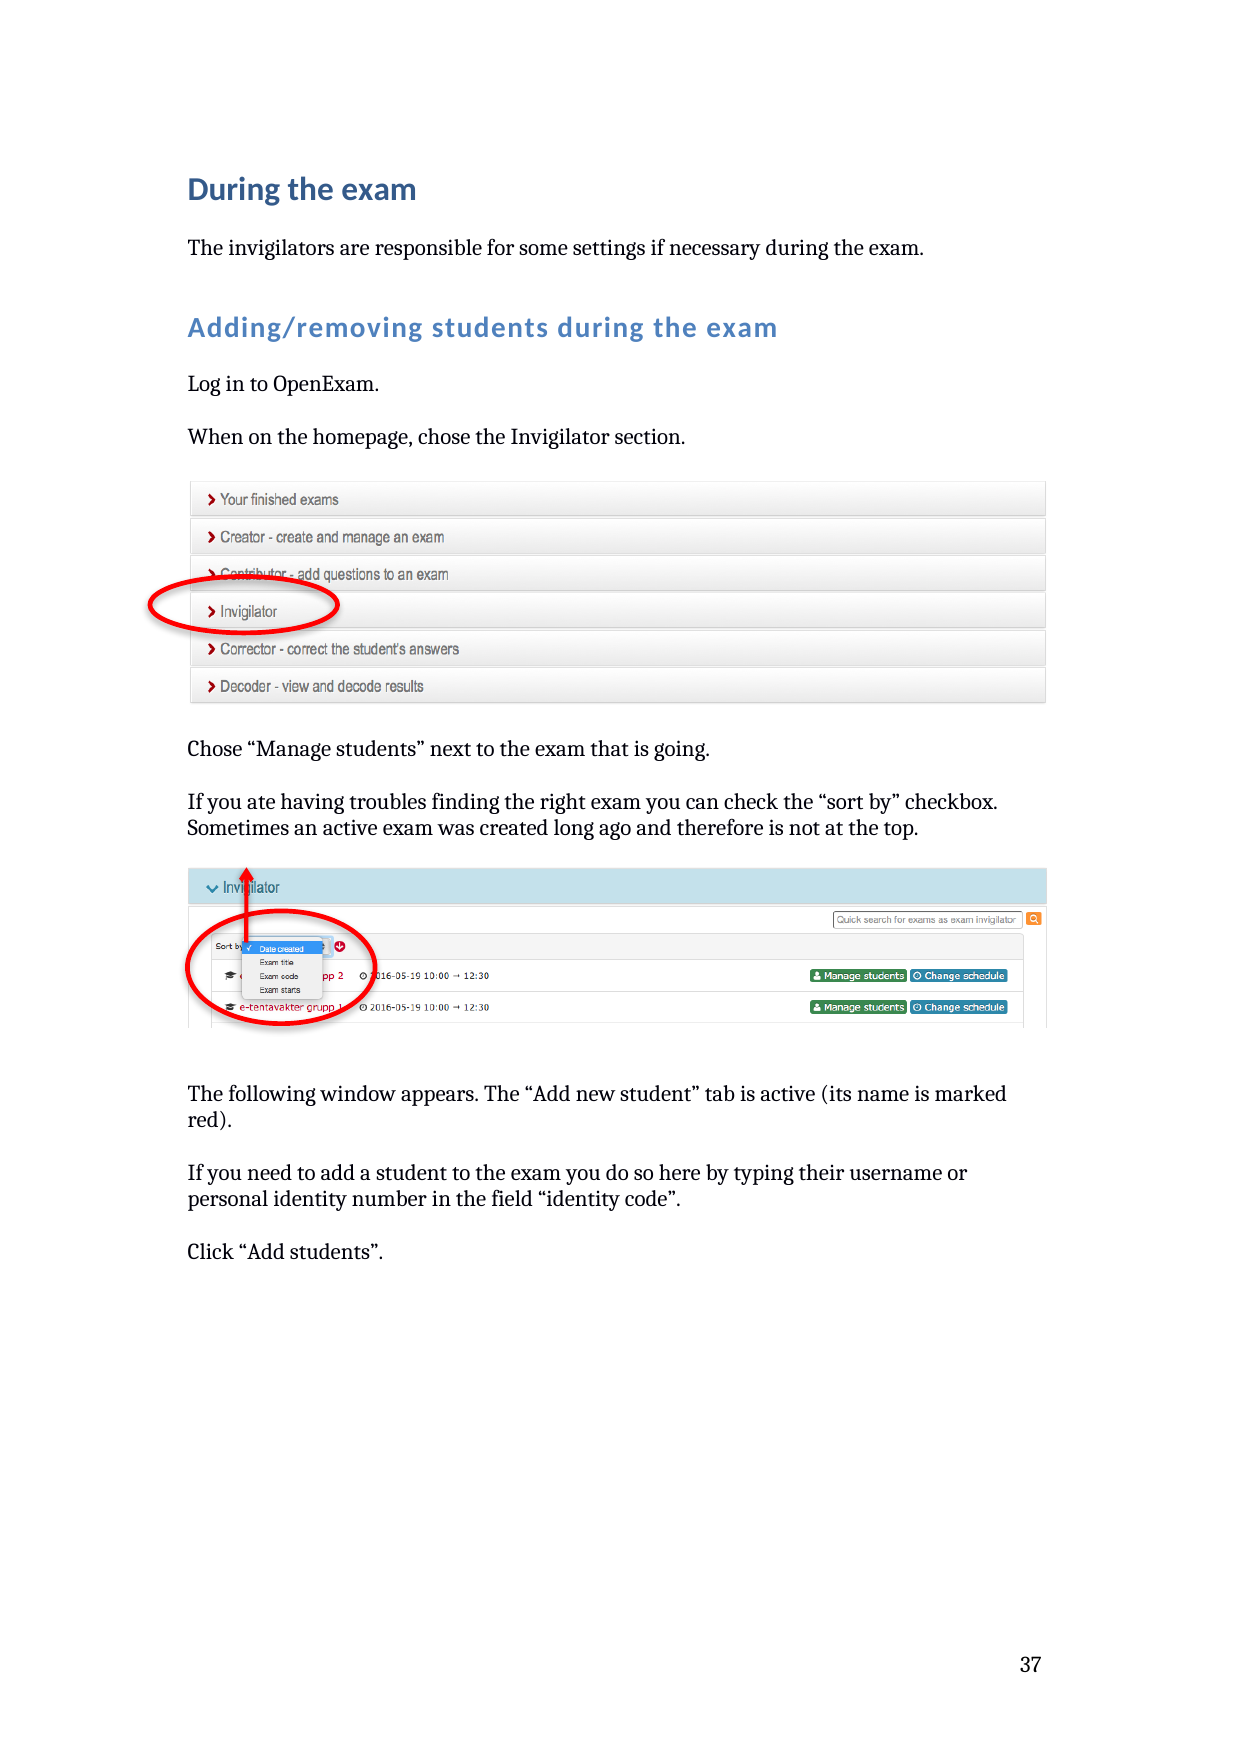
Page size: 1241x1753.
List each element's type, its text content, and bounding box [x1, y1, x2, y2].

subtitle Adding/removing students during the exam [187, 309, 1053, 344]
picture [190, 914, 372, 1021]
subtitle During the exam [187, 168, 1053, 209]
text Log in to OpenExam. [187, 371, 1053, 397]
picture [187, 867, 246, 952]
picture [187, 476, 1053, 710]
picture [187, 867, 1053, 1028]
list The invigilators are responsible for some settings if necessary during the exam. [187, 235, 1053, 262]
picture [187, 579, 335, 630]
list Chose “Manage students” next to the exam that is going. [187, 736, 1053, 762]
list If you need to add a student to the exam you do so here by typing their username or personal identity number in the field “identity code”. [187, 1160, 1053, 1212]
list The following window appears. The “Add new student” tab is active (its name is marked red). [187, 1081, 1053, 1133]
text When on the homepage, chose the Invigilator section. [187, 423, 1053, 450]
list Click “Add students”. [187, 1239, 1053, 1265]
list If you ate having troubles finding the right exam you can check the “sort by” checkbox. Sometimes an active exam was created long ago and therefore is not at the top. [187, 788, 1053, 841]
